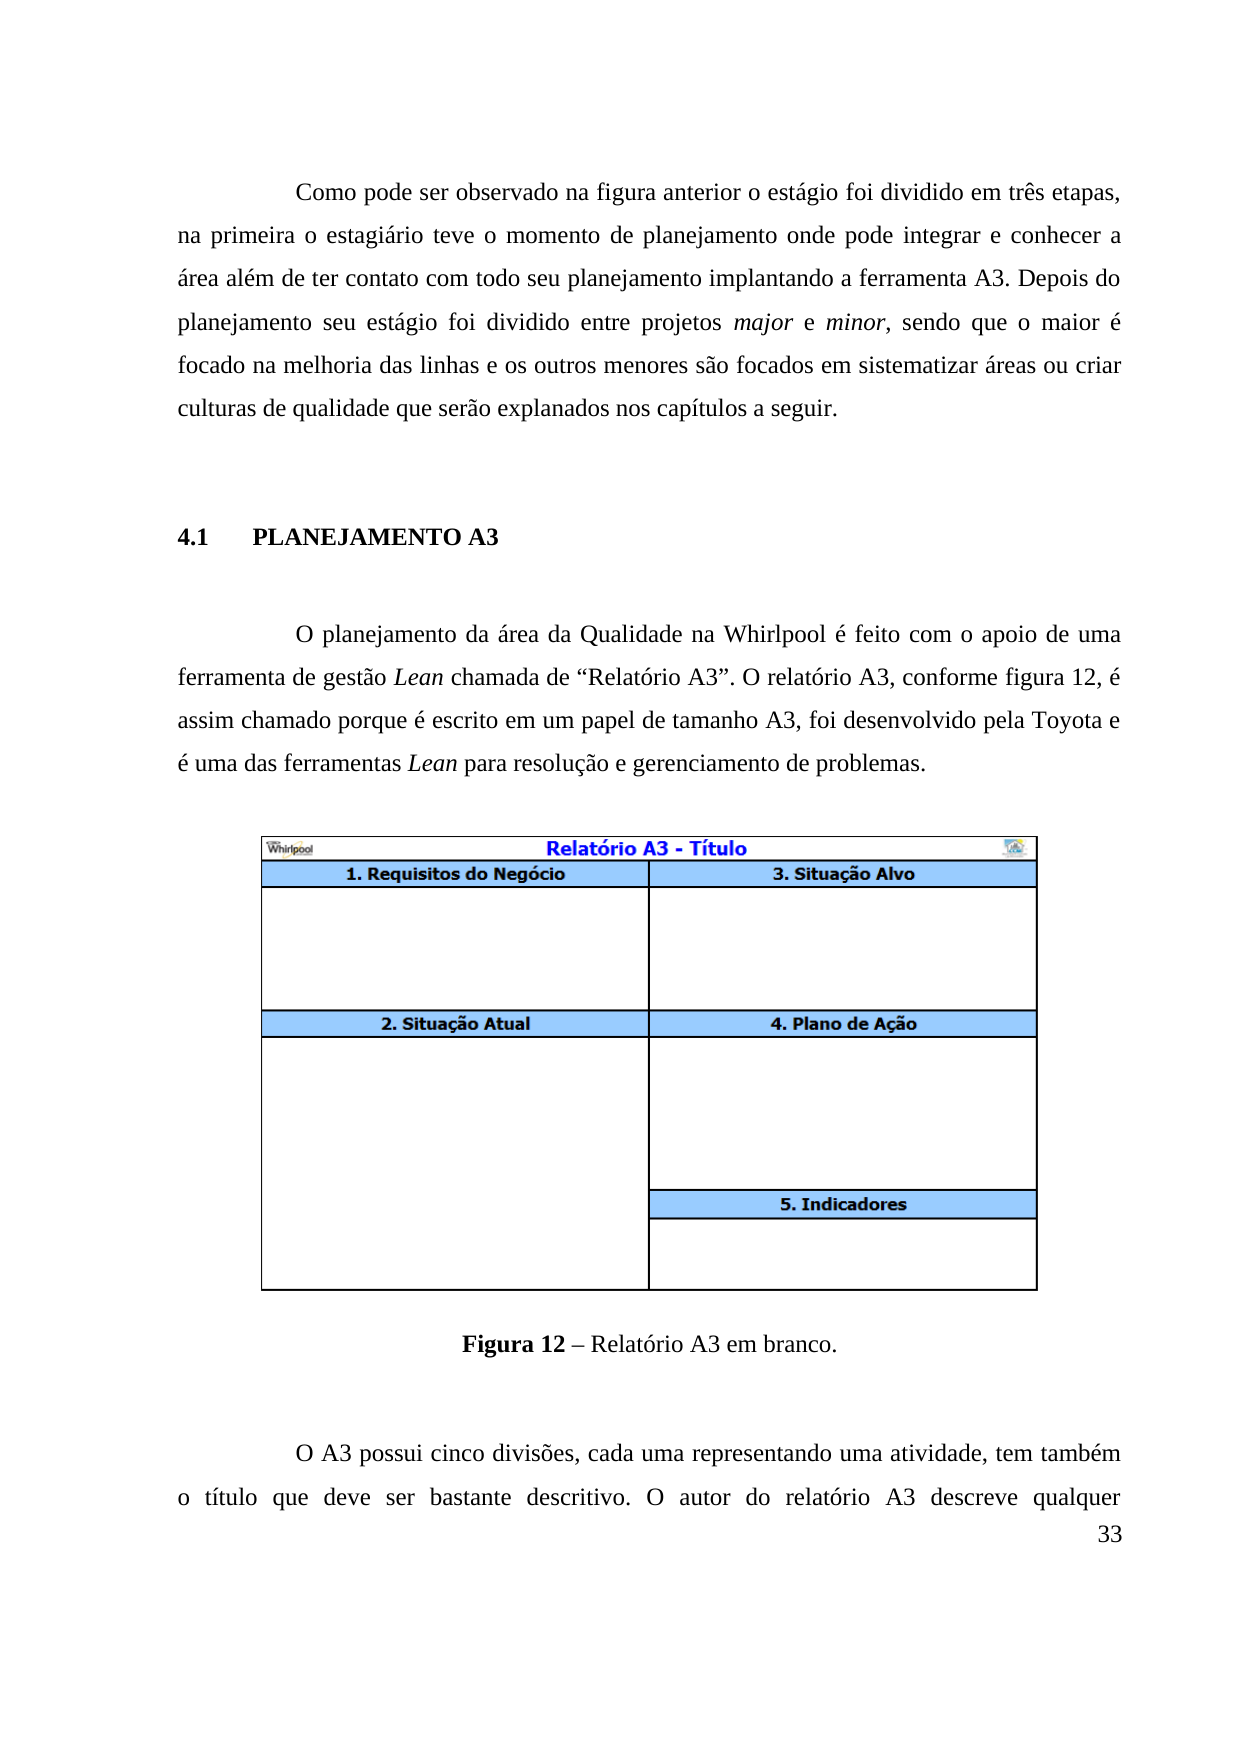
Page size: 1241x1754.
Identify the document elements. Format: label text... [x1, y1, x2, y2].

picture [259, 834, 1041, 1295]
text O planejamento da área da Qualidade na Whirlpool é feito com o apoio de uma ferramenta de gestão Lean chamada de “Relatório A3”. O relatório A3, conforme figura 12, é assim chamado porque é escrito em um papel de tamanho A3, foi desenvolvido pela Toyota e é uma das ferramentas Lean para resolução e gerenciamento de problemas. [177, 619, 1122, 777]
text Figura 12 – Relatório A3 em branco. [177, 1329, 1122, 1358]
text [177, 1438, 1122, 1510]
text Como pode ser observado na figura anterior o estágio foi dividido em três etapas, na primeira o estagiário teve o momento de planejamento onde pode integrar e conhecer a área além de ter contato com todo seu planejamento implantando a ferramenta A3. Depois do planejamento seu estágio foi dividido entre projetos major e minor, sendo que o maior é focado na melhoria das linhas e os outros menores são focados em sistematizar áreas ou criar culturas de qualidade que serão explanados nos capítulos a seguir. [177, 177, 1122, 422]
subtitle PLANEJAMENTO A3 [177, 522, 1122, 551]
